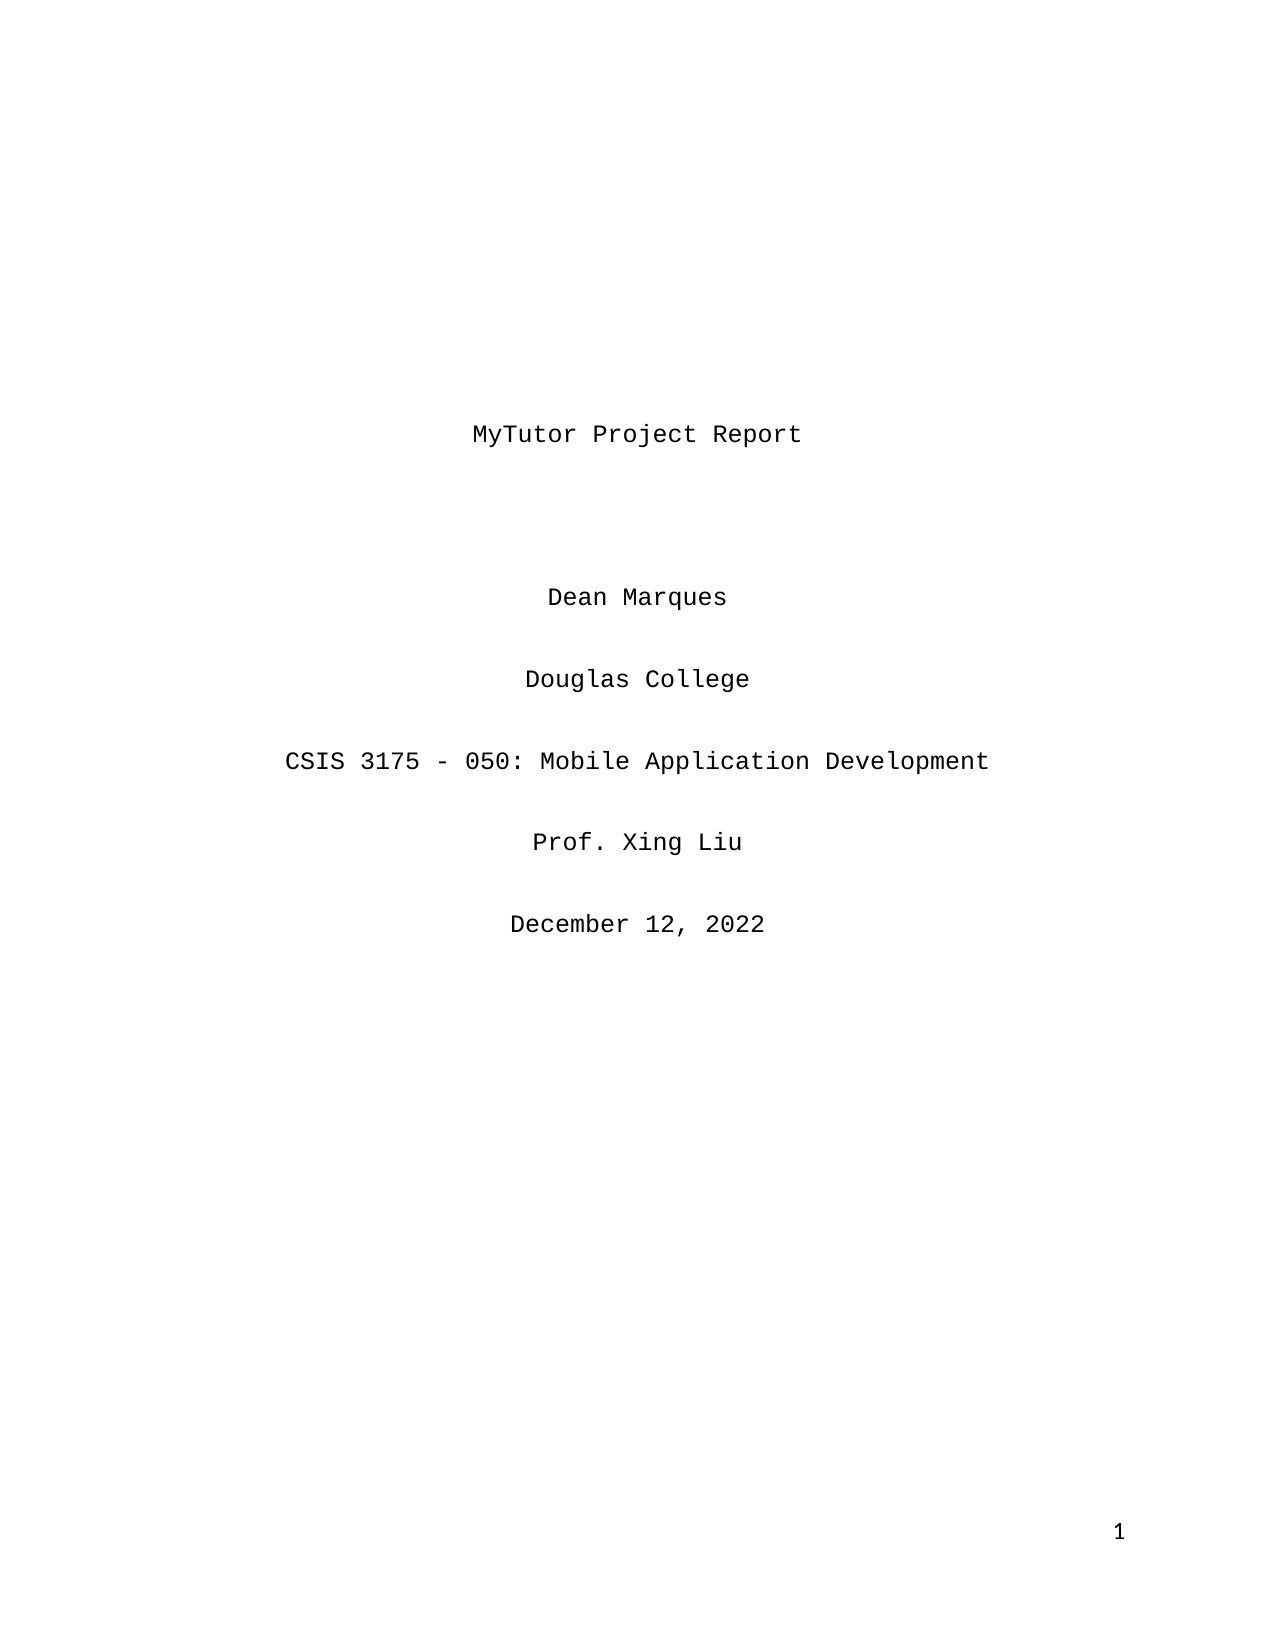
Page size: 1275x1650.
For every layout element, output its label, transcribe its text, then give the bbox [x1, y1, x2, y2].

text Dean Marques [150, 585, 1125, 613]
text Prof. Xing Liu [150, 830, 1125, 858]
text Douglas College [150, 667, 1125, 695]
text CSIS 3175 - 050: Mobile Application Development [150, 748, 1125, 777]
text MyTutor Project Report [150, 422, 1125, 450]
text December 12, 2022 [150, 912, 1125, 940]
